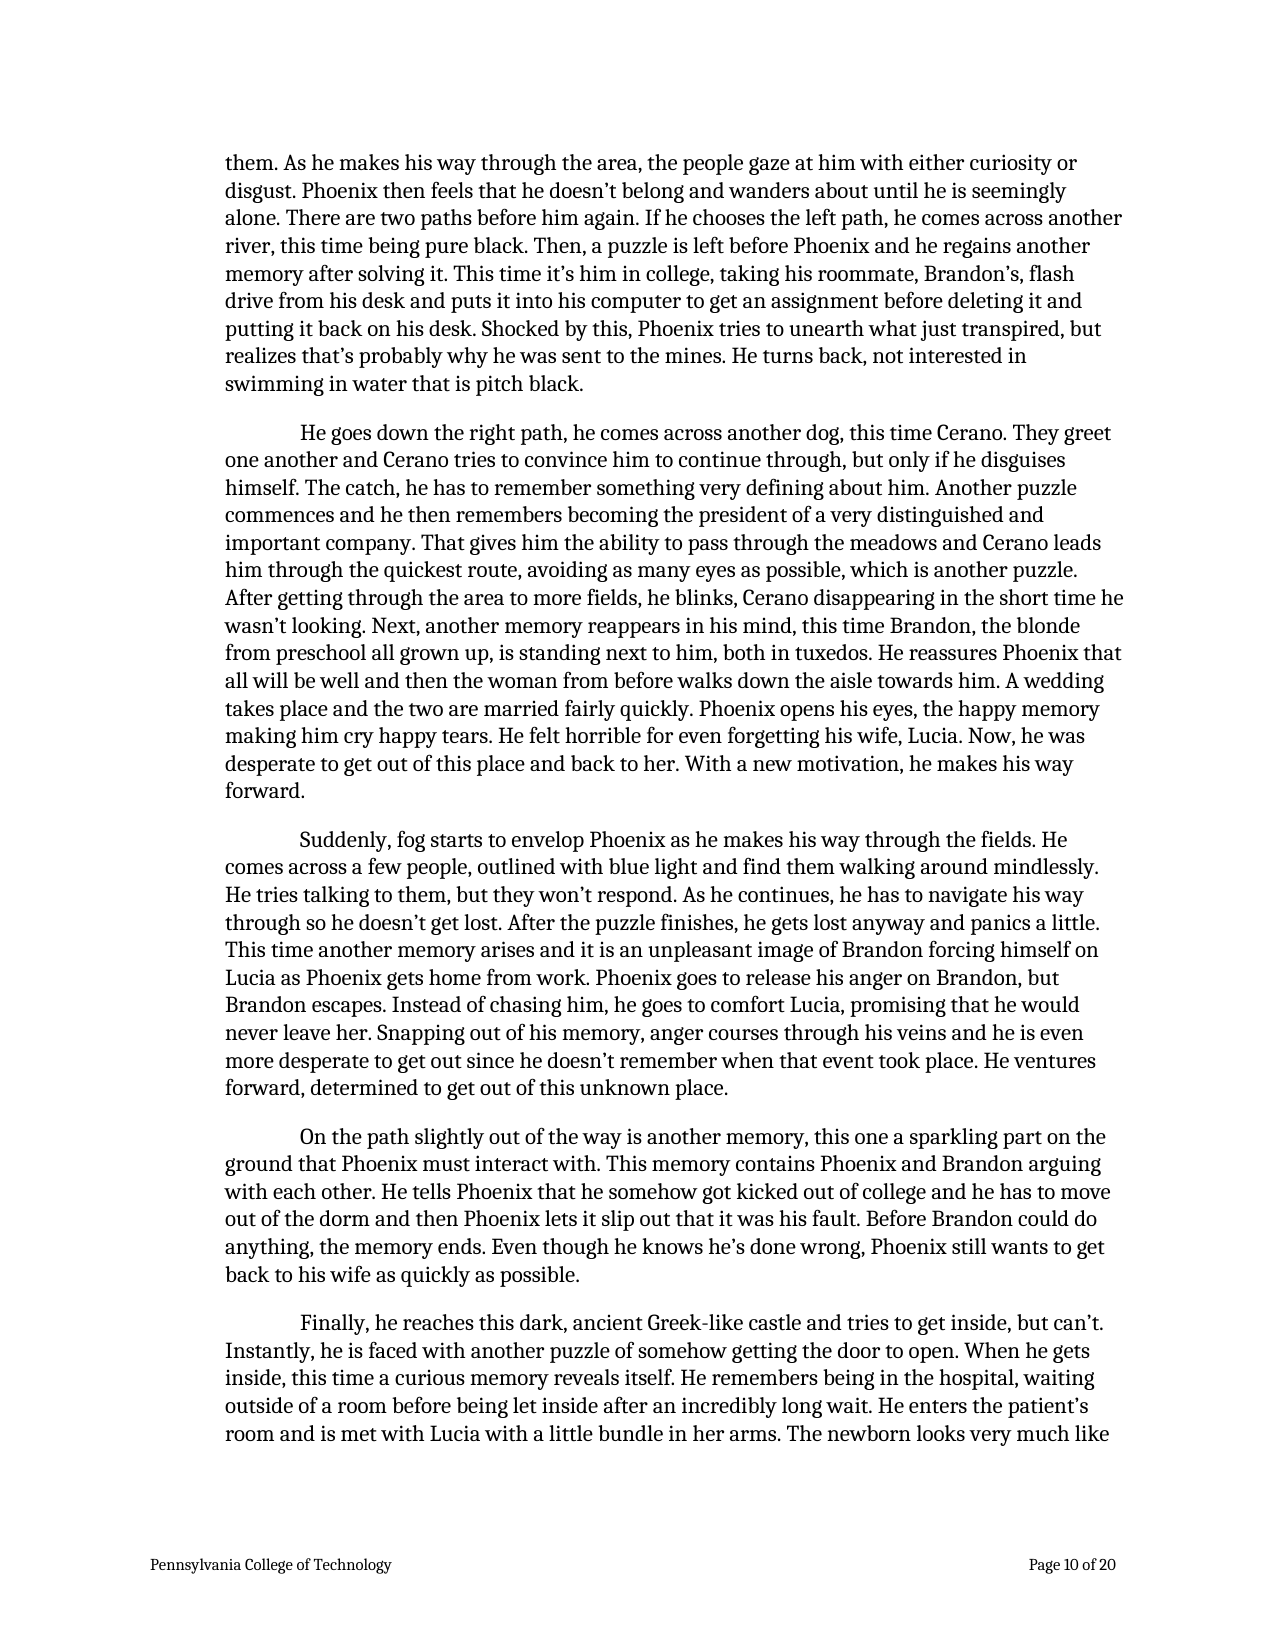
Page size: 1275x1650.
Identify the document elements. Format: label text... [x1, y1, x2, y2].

text On the path slightly out of the way is another memory, this one a sparkling part on the ground that Phoenix must interact with. This memory contains Phoenix and Brandon arguing with each other. He tells Phoenix that he somehow got kicked out of college and he has to move out of the dorm and then Phoenix lets it slip out that it was his fault. Before Brandon could do anything, the memory ends. Even though he knows he’s done wrong, Phoenix still wants to get back to his wife as quickly as possible. [225, 1123, 1125, 1288]
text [225, 150, 1125, 397]
text He goes down the right path, he comes across another dog, this time Cerano. They greet one another and Cerano tries to convince him to continue through, but only if he disguises himself. The catch, he has to remember something very defining about him. Another puzzle commences and he then remembers becoming the president of a very distinguished and important company. That gives him the ability to pass through the meadows and Cerano leads him through the quickest route, avoiding as many eyes as possible, which is another puzzle. After getting through the area to more fields, he blinks, Cerano disappearing in the short time he wasn’t looking. Next, another memory reappears in his mind, this time Brandon, the blonde from preschool all grown up, is standing next to him, both in tuxedos. He reassures Phoenix that all will be well and then the woman from before walks down the aisle towards him. A wedding takes place and the two are married fairly quickly. Phoenix opens his eyes, the happy memory making him cry happy tears. He felt horrible for even forgetting his wife, Lucia. Now, he was desperate to get out of this place and back to her. With a new motivation, he makes his way forward. [225, 419, 1125, 804]
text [225, 1310, 1125, 1447]
text Suddenly, fog starts to envelop Phoenix as he makes his way through the fields. He comes across a few people, outlined with blue light and find them walking around mindlessly. He tries talking to them, but they won’t respond. As he continues, he has to navigate his way through so he doesn’t get lost. After the puzzle finishes, he gets lost anyway and panics a little. This time another memory arises and it is an unpleasant image of Brandon forcing himself on Lucia as Phoenix gets home from work. Phoenix goes to release his anger on Brandon, but Brandon escapes. Instead of chasing him, he goes to comfort Lucia, promising that he would never leave her. Snapping out of his memory, anger courses through his veins and he is even more desperate to get out since he doesn’t remember when that event took place. He ventures forward, determined to get out of this unknown place. [225, 827, 1125, 1101]
